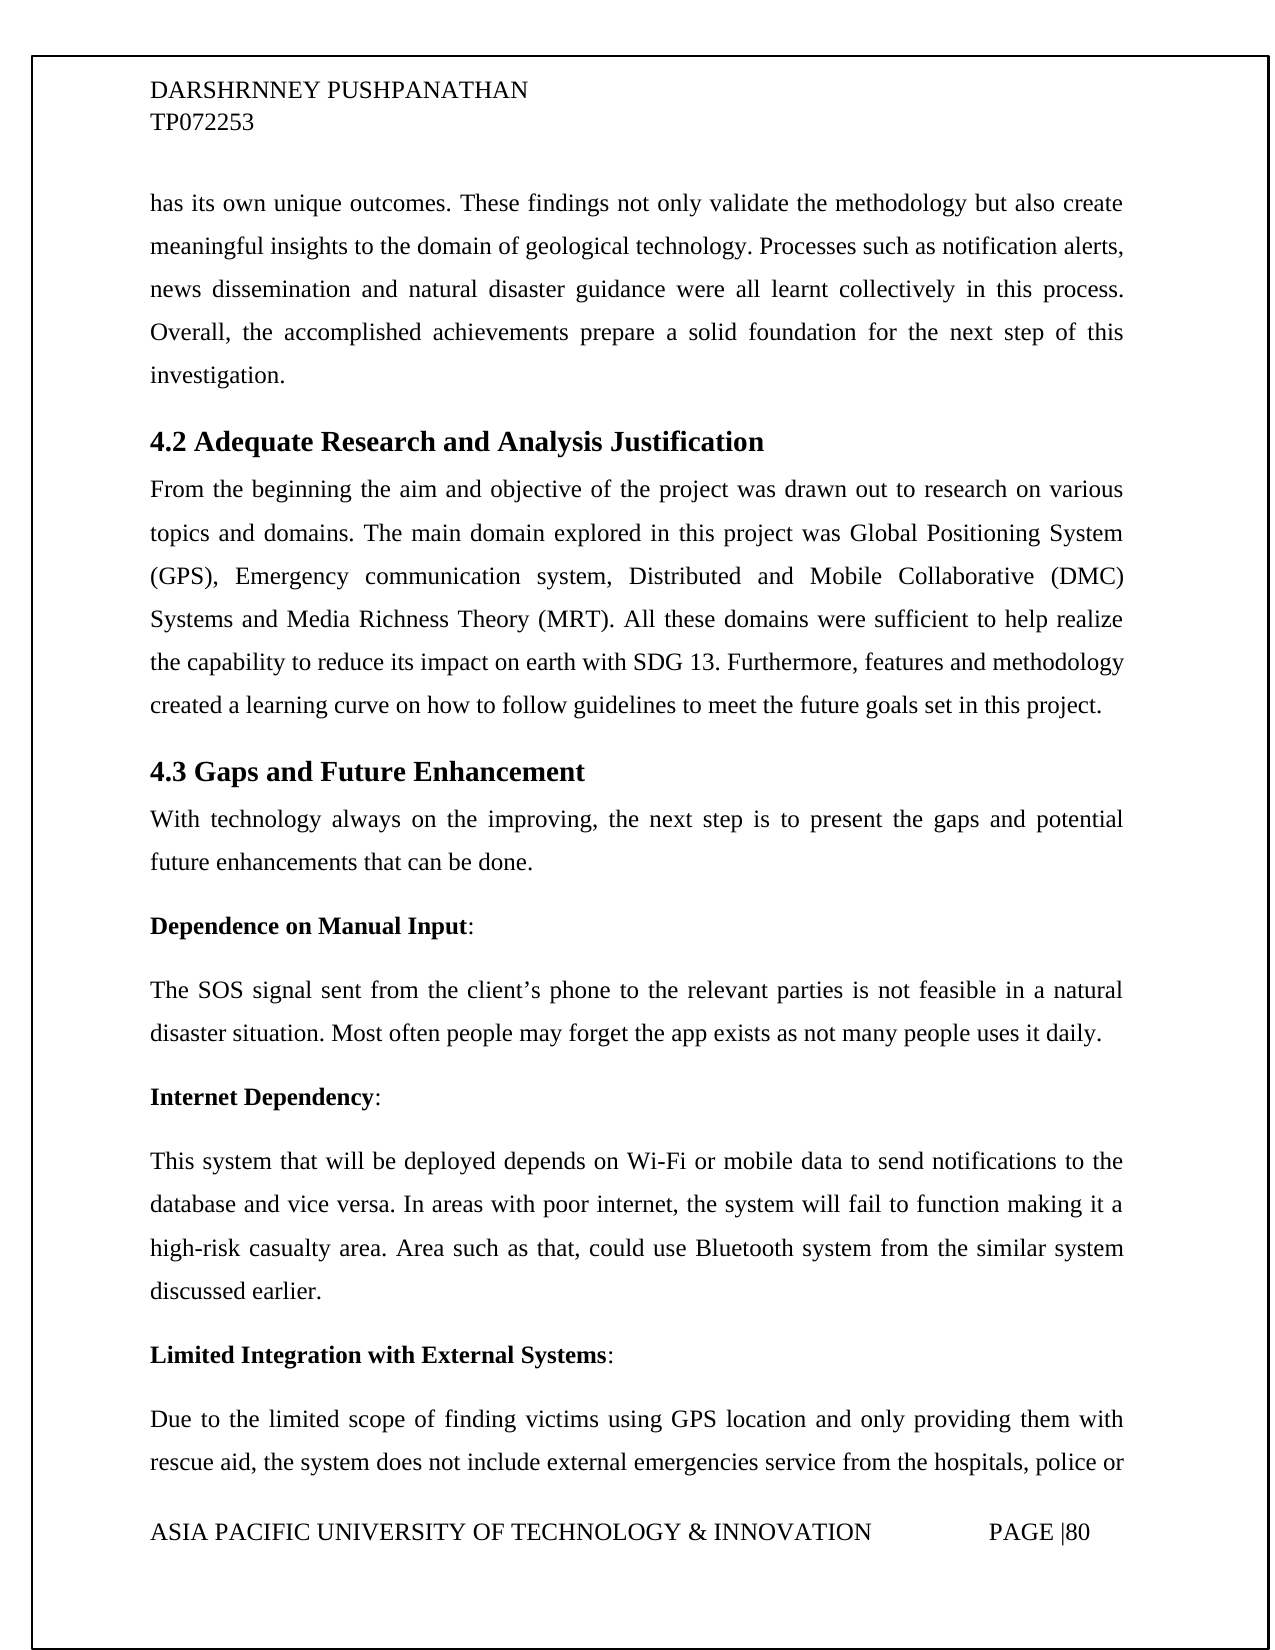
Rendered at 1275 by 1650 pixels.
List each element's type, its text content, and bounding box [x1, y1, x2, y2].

text With technology always on the improving, the next step is to present the gaps and potential future enhancements that can be done. [150, 804, 1125, 876]
text The SOS signal sent from the client’s phone to the relevant parties is not feasible in a natural disaster situation. Most often people may forget the app exists as not many people uses it daily. [150, 975, 1125, 1047]
text This system that will be deployed depends on Wi-Fi or mobile data to send notifications to the database and vice versa. In areas with poor internet, the system will fail to function making it a high-risk casualty area. Area such as that, could use Bluetooth system from the similar system discussed earlier. [150, 1146, 1125, 1304]
text Dependence on Manual Input: [150, 911, 1125, 940]
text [150, 188, 1125, 389]
text Limited Integration with External Systems: [150, 1340, 1125, 1368]
subtitle 4.2 Adequate Research and Analysis Justification [150, 424, 1125, 458]
text Internet Dependency: [150, 1082, 1125, 1111]
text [150, 1404, 1125, 1476]
subtitle 4.3 Gaps and Future Enhancement [150, 754, 1125, 788]
text From the beginning the aim and objective of the project was drawn out to research on various topics and domains. The main domain explored in this project was Global Positioning System (GPS), Emergency communication system, Distributed and Mobile Collaborative (DMC) Systems and Media Richness Theory (MRT). All these domains were sufficient to help realize the capability to reduce its impact on earth with SDG 13. Furthermore, features and methodology created a learning curve on how to follow guidelines to meet the future goals set in this project. [150, 474, 1125, 719]
